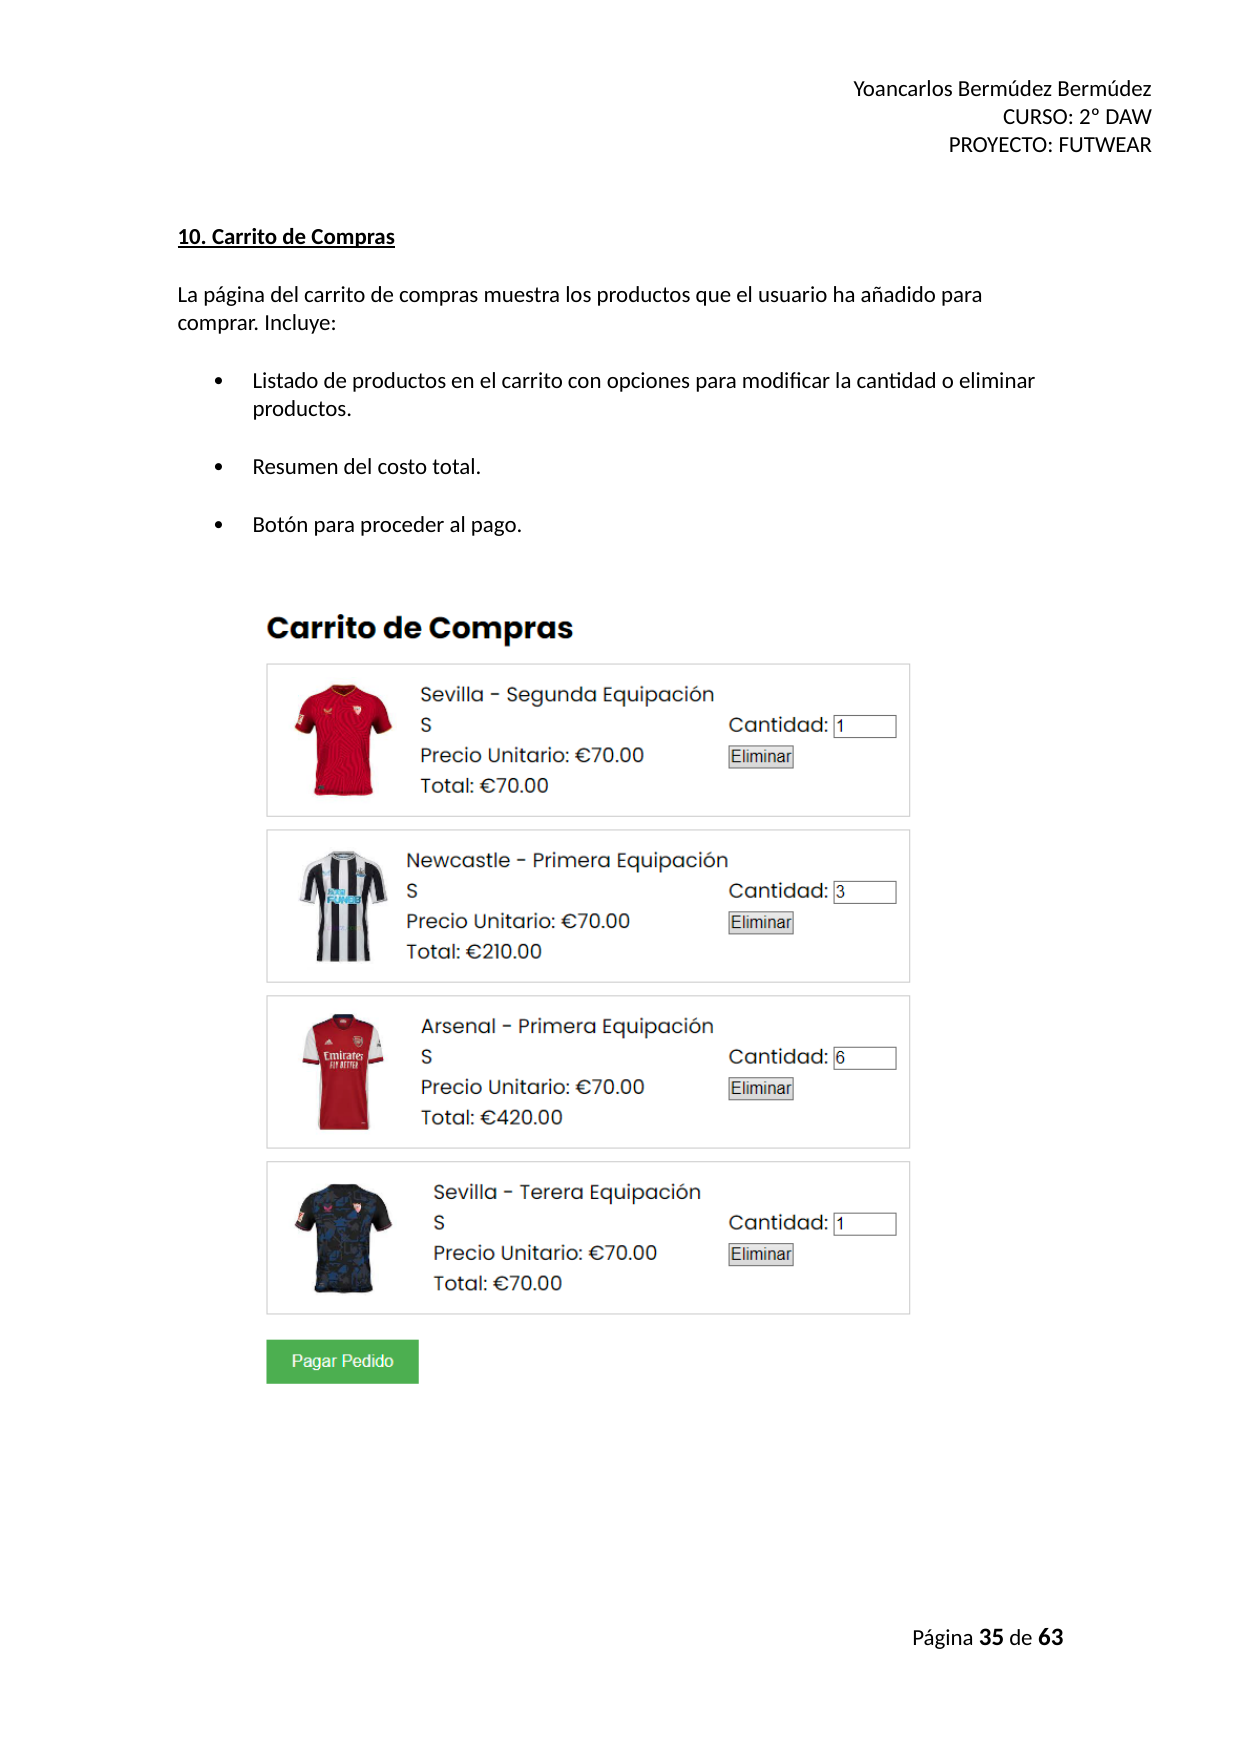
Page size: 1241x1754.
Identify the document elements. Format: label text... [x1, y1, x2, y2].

list Botón para proceder al pago. [215, 510, 1063, 538]
list Resumen del costo total. [215, 452, 1063, 480]
text 10. Carrito de Compras [177, 222, 1063, 250]
picture [214, 568, 989, 1472]
list Listado de productos en el carrito con opciones para modificar la cantidad o eliminar productos. [215, 366, 1063, 422]
text La página del carrito de compras muestra los productos que el usuario ha añadido para comprar. Incluye: [177, 280, 1063, 336]
